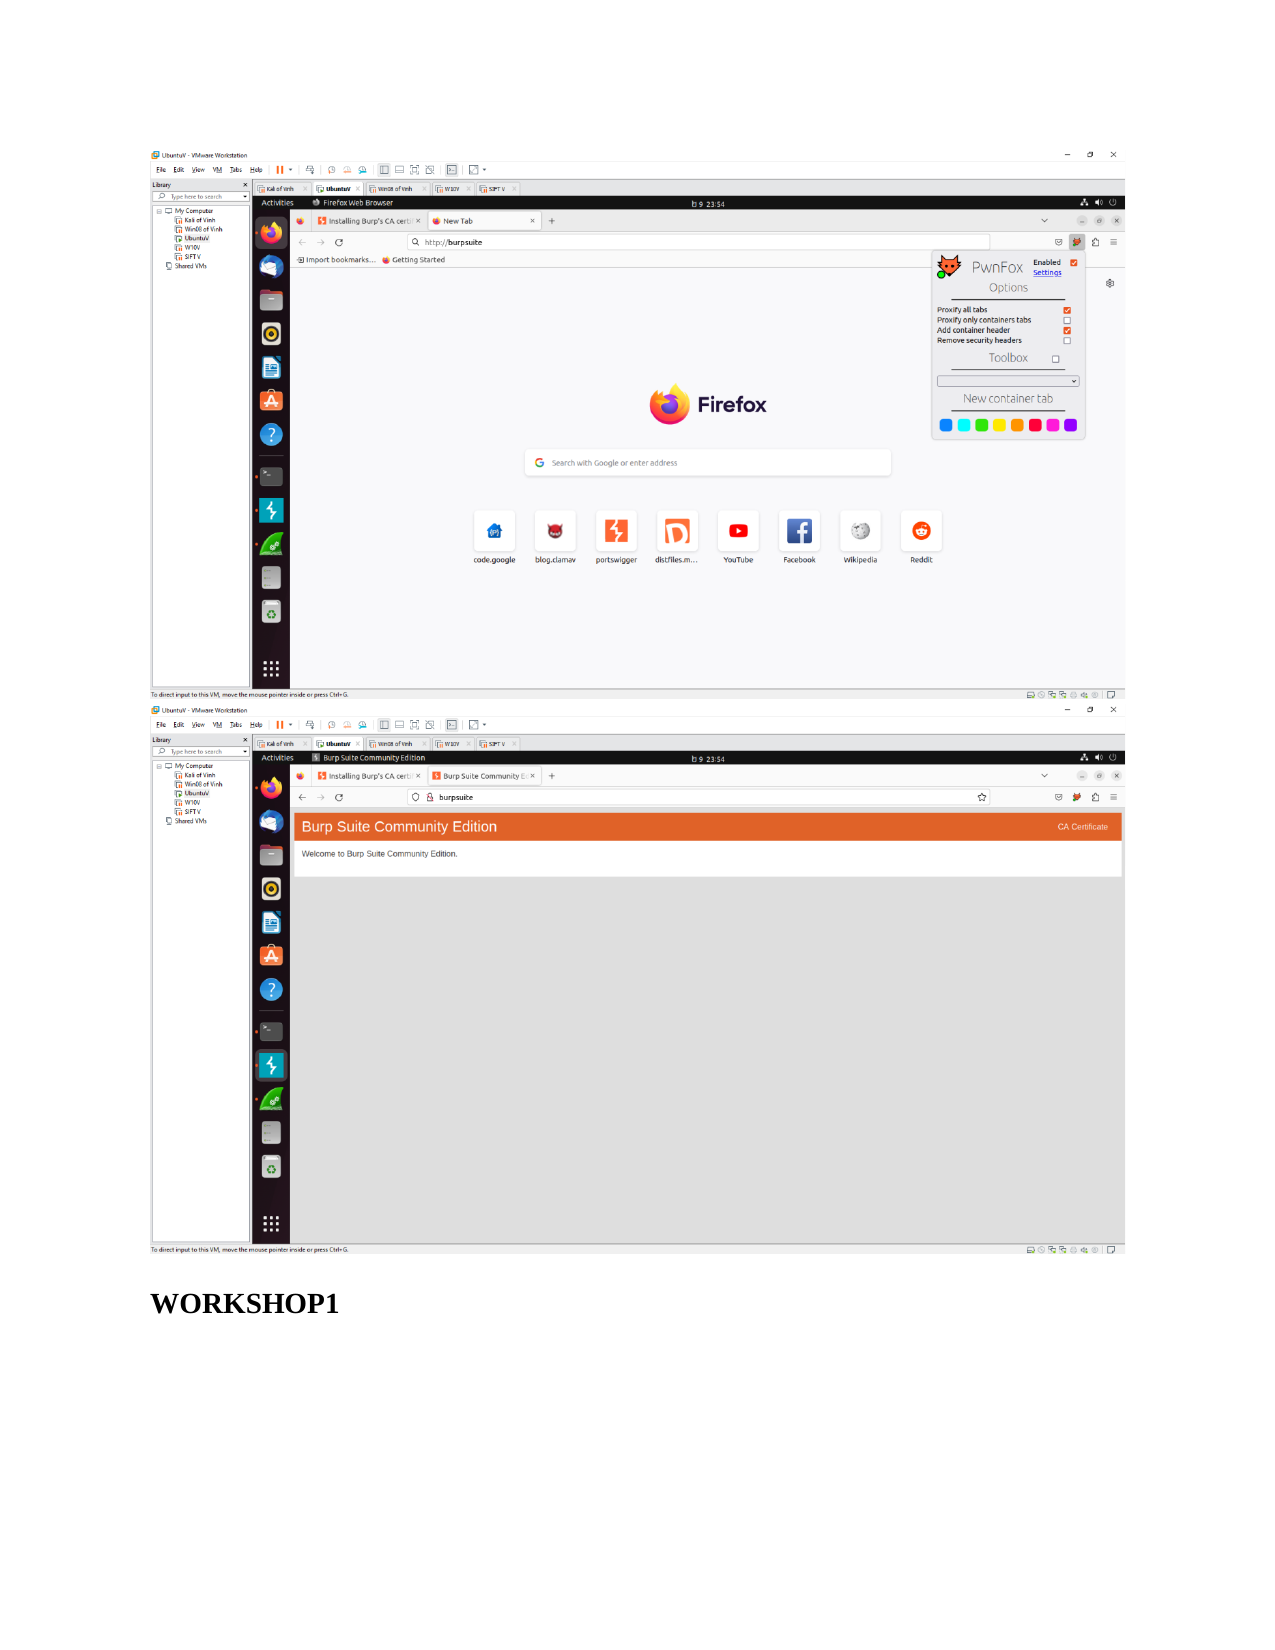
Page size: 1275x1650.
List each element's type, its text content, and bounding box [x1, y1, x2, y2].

picture [150, 704, 1125, 1254]
picture [150, 150, 1125, 699]
text WORKSHOP1 [150, 1287, 1125, 1320]
